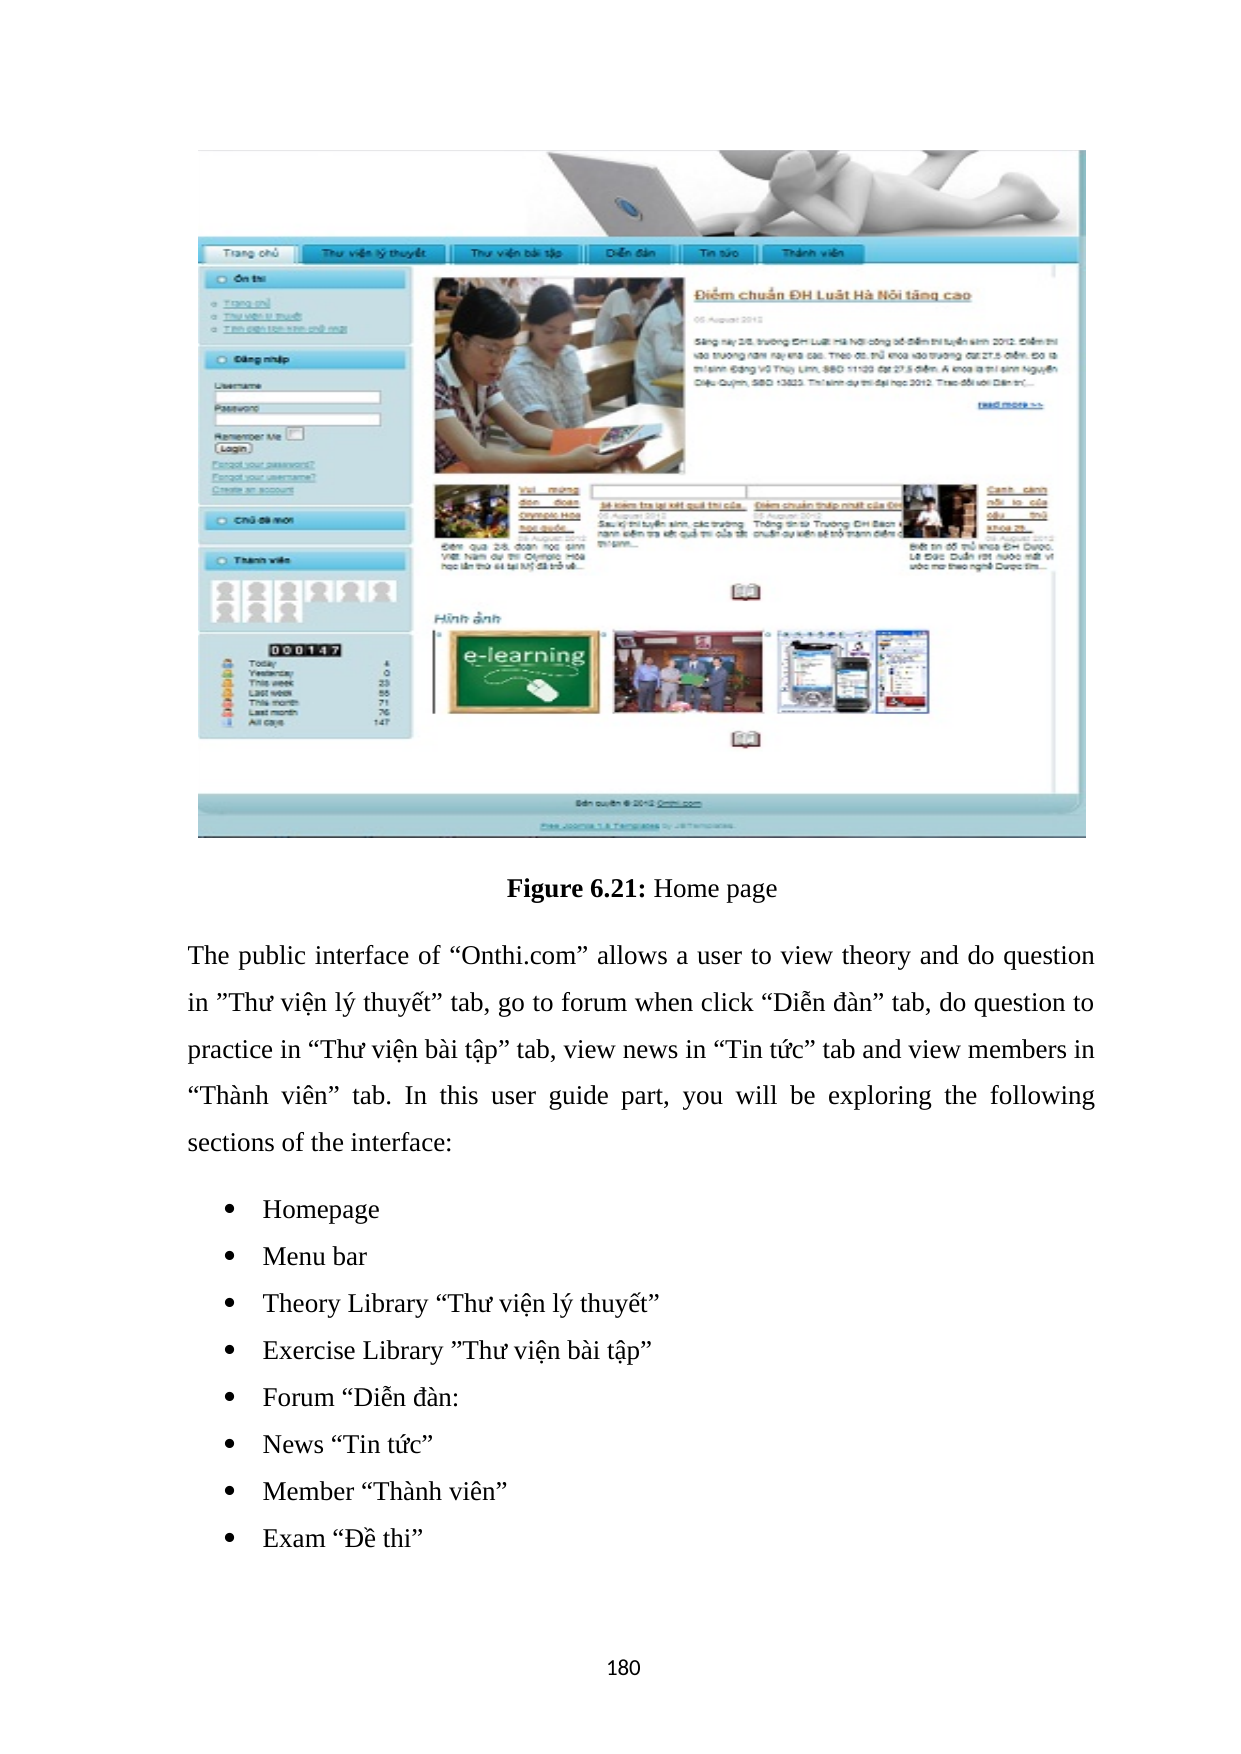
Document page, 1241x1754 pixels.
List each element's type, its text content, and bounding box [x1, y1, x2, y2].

list Exam “Đề thi” [225, 1522, 1097, 1553]
list Homepage [225, 1194, 1097, 1225]
list News “Tin tức” [225, 1428, 1097, 1459]
text Figure 6.21: Home page [187, 872, 1097, 903]
list Menu bar [225, 1241, 1097, 1272]
list Theory Library “Thư viện lý thuyết” [225, 1287, 1097, 1319]
list Exercise Library ”Thư viện bài tập” [225, 1334, 1097, 1366]
list Member “Thành viên” [225, 1475, 1097, 1506]
list Forum “Diễn đàn: [225, 1381, 1097, 1412]
picture [198, 150, 1086, 838]
text The public interface of “Onthi.com” allows a user to view theory and do question in ”Thư viện lý thuyết” tab, go to forum when click “Diễn đàn” tab, do question to practice in “Thư viện bài tập” tab, view news in “Tin tức” tab and view members in “Thành viên” tab. In this user guide part, you will be exploring the following sections of the interface: [187, 939, 1097, 1157]
